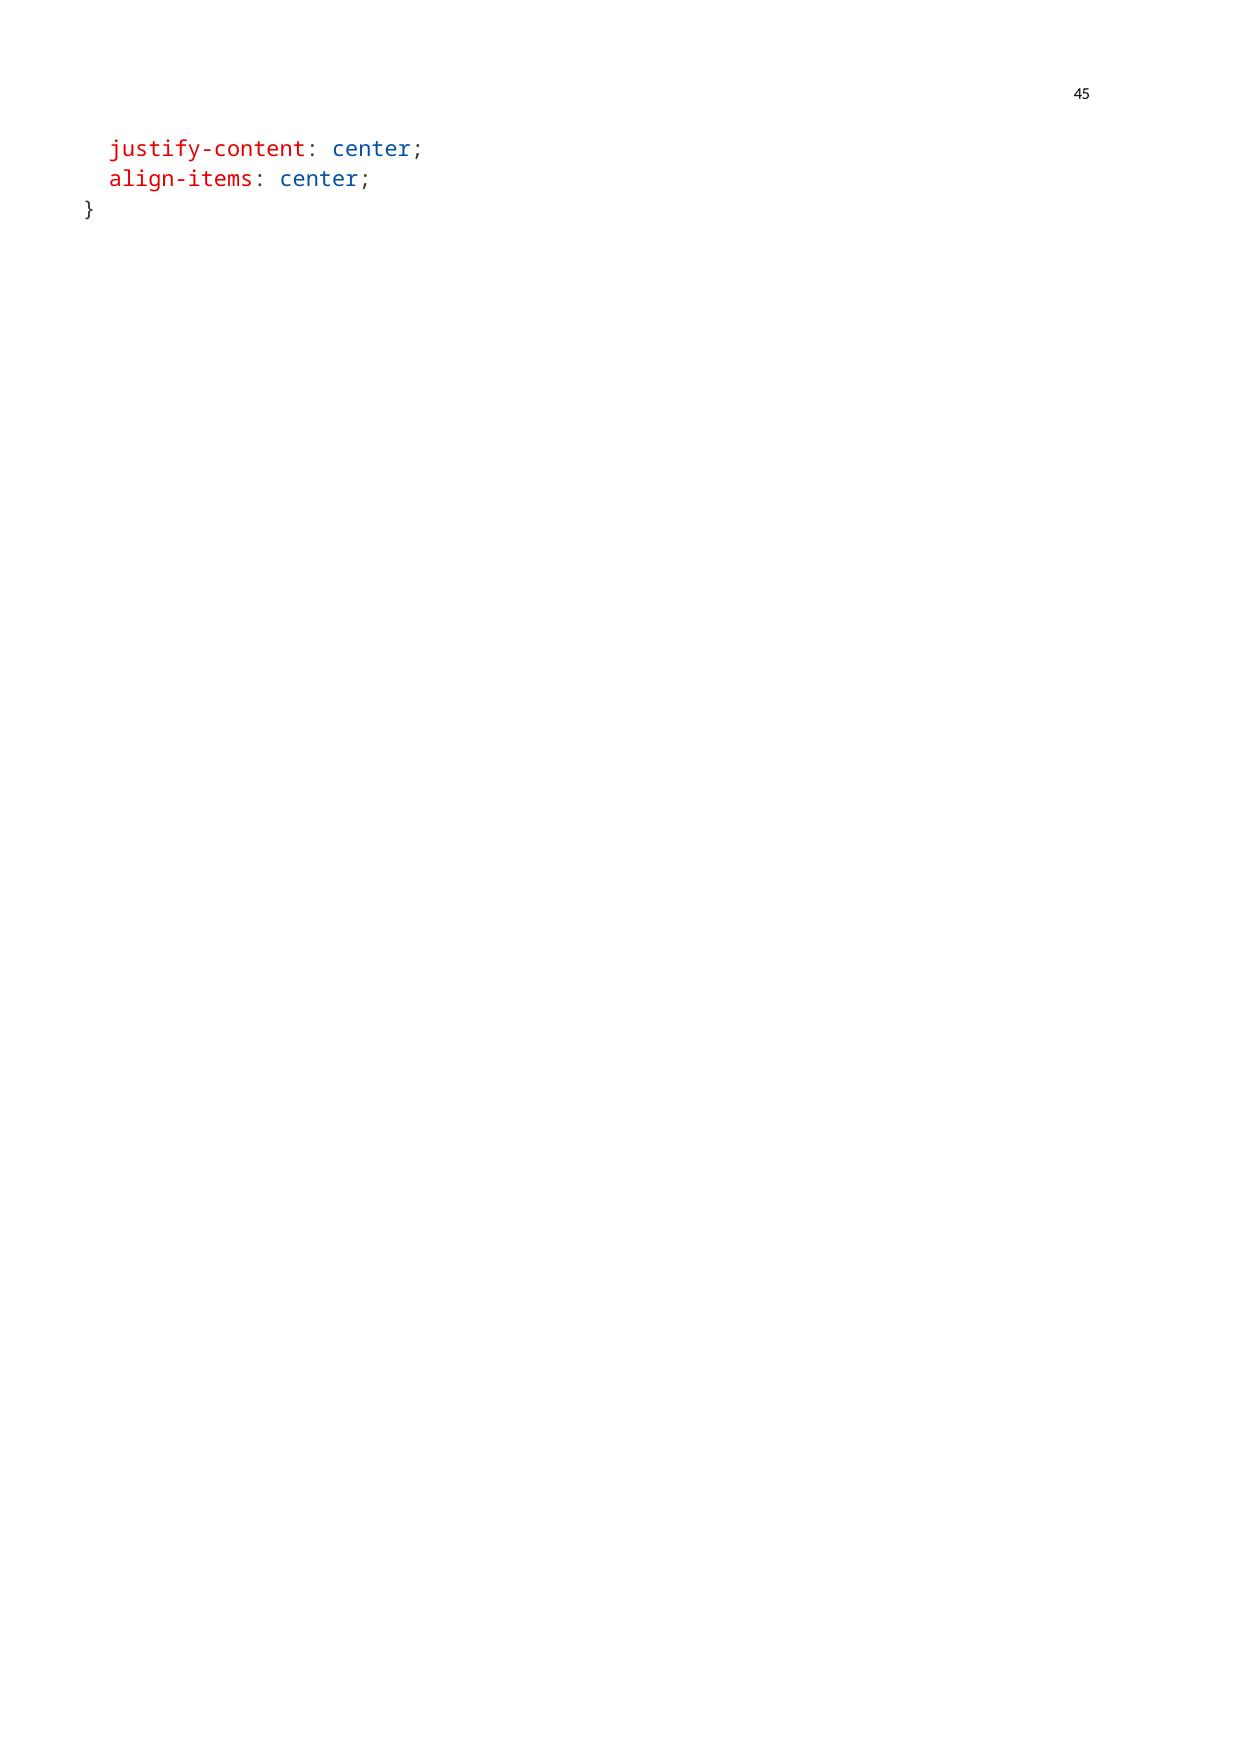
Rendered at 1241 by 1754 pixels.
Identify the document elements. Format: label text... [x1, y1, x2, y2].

text } [56, 193, 1163, 223]
text align-items: center; [56, 163, 1163, 193]
text justify-content: center; [56, 133, 1163, 163]
